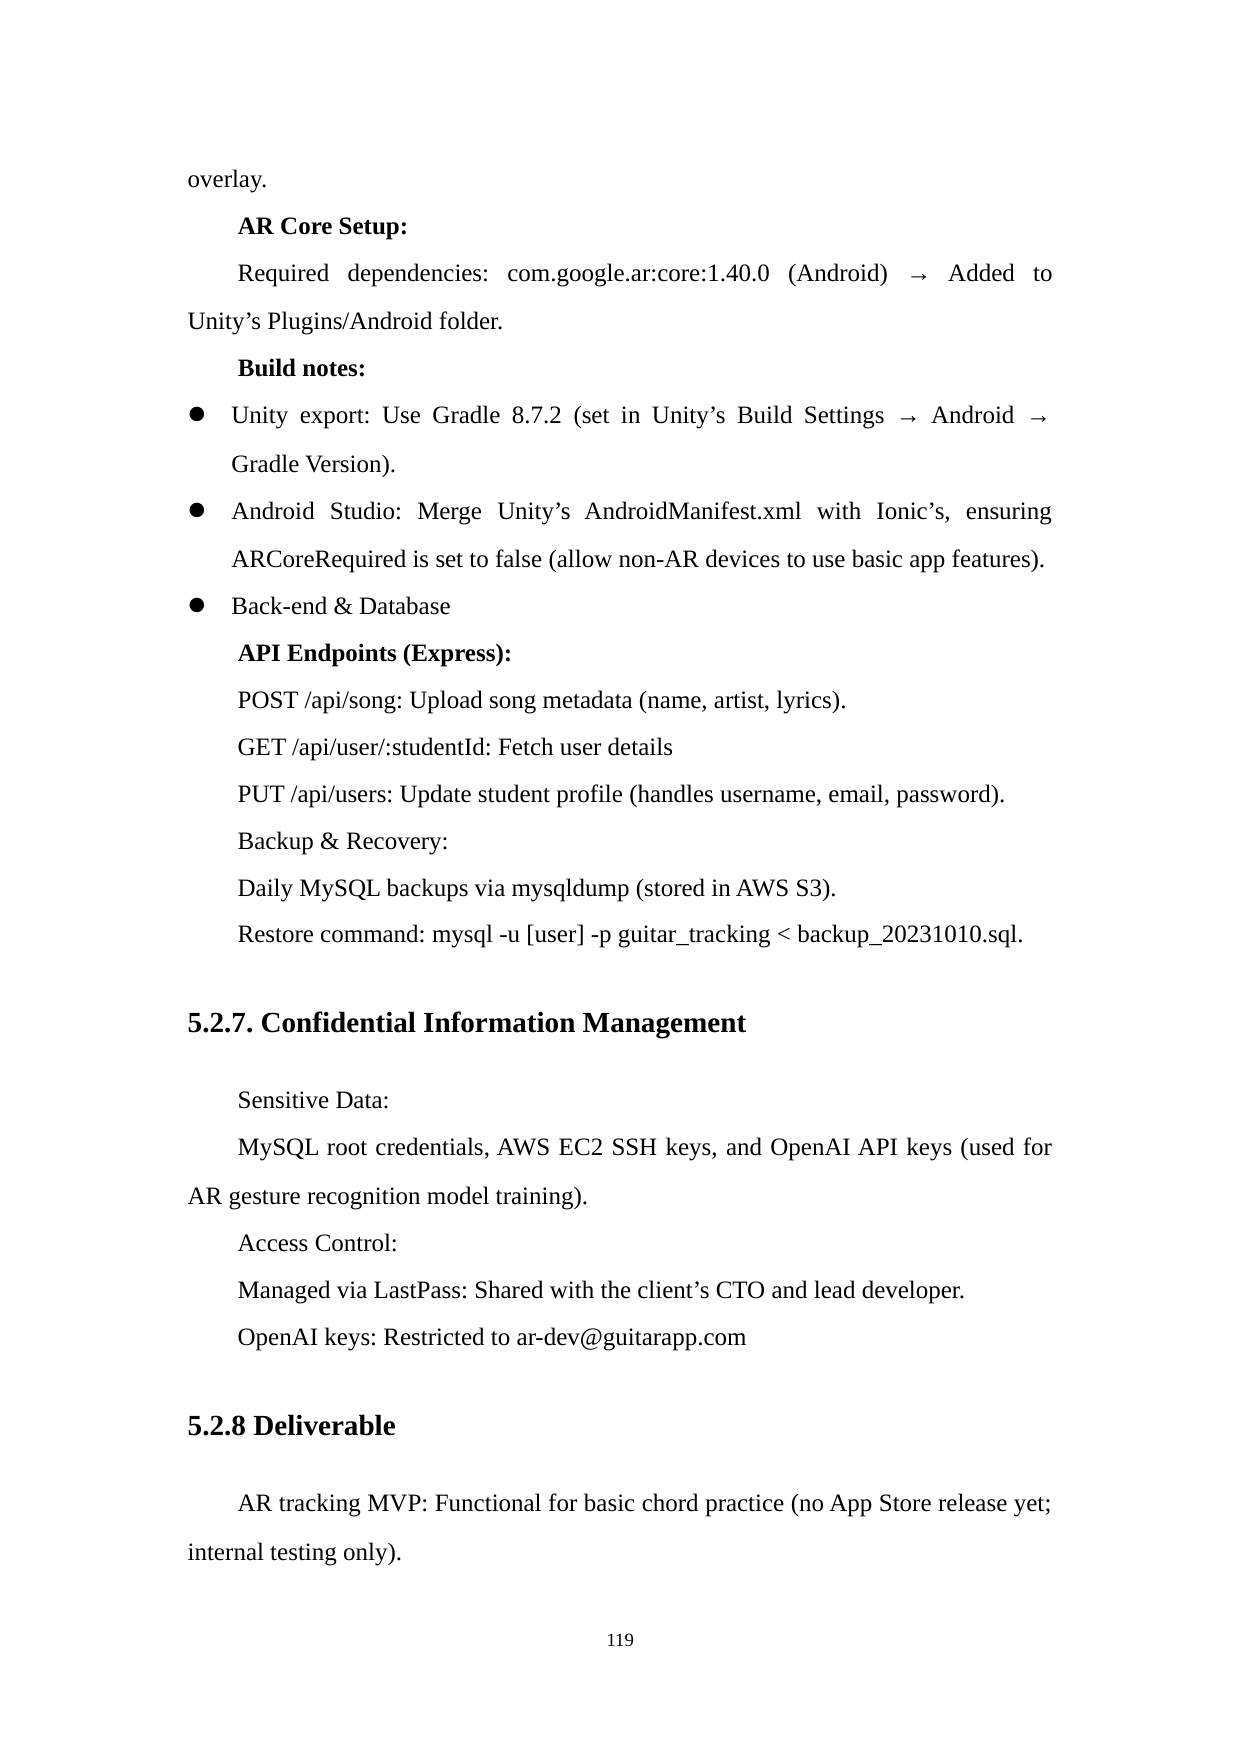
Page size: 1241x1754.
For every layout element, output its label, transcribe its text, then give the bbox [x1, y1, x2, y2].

text GET /api/user/:studentId: Fetch user details [187, 730, 1053, 763]
text AR Core Setup: [187, 209, 1053, 241]
text Daily MySQL backups via mysqldump (stored in AWS S3). [187, 871, 1053, 903]
text Sensitive Data: [187, 1084, 1053, 1116]
text PUT /api/users: Update student profile (handles username, email, password). [187, 777, 1053, 809]
text Required dependencies: com.google.ar:core:1.40.0 (Android) → Added to Unity’s Plugins/Android folder. [187, 256, 1053, 337]
text Build notes: [187, 351, 1053, 384]
text Access Control: [187, 1226, 1053, 1259]
text MySQL root credentials, AWS EC2 SSH keys, and OpenAI API keys (used for AR gesture recognition model training). [187, 1131, 1053, 1212]
subtitle 5.2.8 Deliverable [187, 1392, 1053, 1457]
list Back-end & Database [187, 589, 1053, 622]
text Backup & Recovery: [187, 824, 1053, 856]
text Restore command: mysql -u [user] -p guitar_tracking < backup_20231010.sql. [187, 918, 1053, 950]
text OpenAI keys: Restricted to ar-dev@guitarapp.com [187, 1320, 1053, 1352]
list Android Studio: Merge Unity’s AndroidManifest.xml with Ionic’s, ensuring ARCoreRequired is set to false (allow non-AR devices to use basic app features). [187, 494, 1053, 575]
text API Endpoints (Express): [187, 636, 1053, 669]
list Unity export: Use Gradle 8.7.2 (set in Unity’s Build Settings → Android → Gradle Version). [187, 398, 1053, 479]
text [187, 162, 1053, 194]
text Managed via LastPass: Shared with the client’s CTO and lead developer. [187, 1273, 1053, 1306]
text AR tracking MVP: Functional for basic chord practice (no App Store release yet; internal testing only). [187, 1486, 1053, 1567]
text POST /api/song: Upload song metadata (name, artist, lyrics). [187, 683, 1053, 716]
subtitle 5.2.7. Confidential Information Management [187, 989, 1053, 1054]
